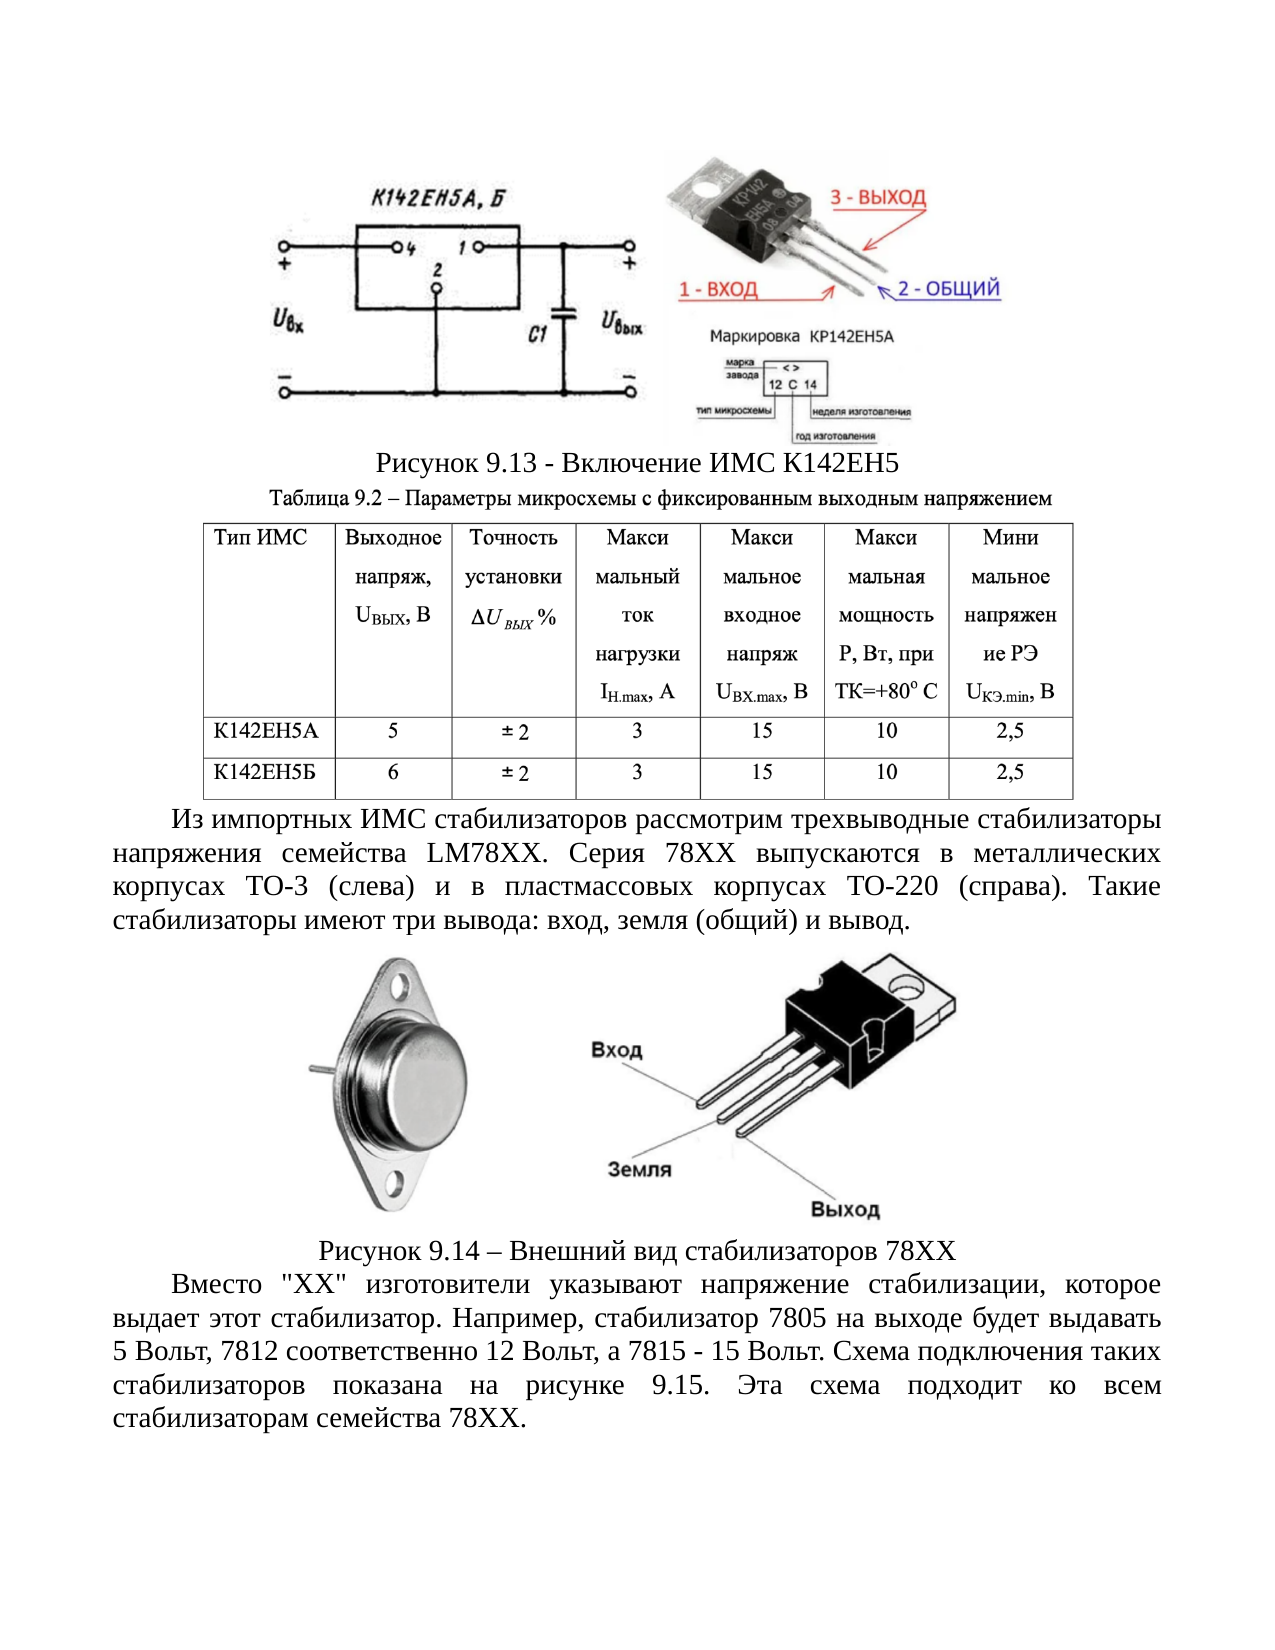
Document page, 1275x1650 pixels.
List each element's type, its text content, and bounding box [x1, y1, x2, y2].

picture [199, 479, 1076, 802]
list Рисунок 9.13 - Включение ИМС К142ЕН5 [112, 446, 1162, 479]
list Рисунок 9.14 – Внешний вид стабилизаторов 78ХХ [112, 1233, 1162, 1266]
picture [262, 150, 1013, 446]
text Вместо "ХХ" изготовители указывают напряжение стабилизации, которое выдает этот стабилизатор. Например, стабилизатор 7805 на выходе будет выдавать 5 Вольт, 7812 соответственно 12 Вольт, а 7815 - 15 Вольт. Схема подключения таких стабилизаторов показана на рисунке 9.15. Эта схема подходит ко всем стабилизаторам семейства 78ХХ. [112, 1266, 1162, 1434]
text Из импортных ИМС стабилизаторов рассмотрим трехвыводные стабилизаторы напряжения семейства LM78ХХ. Серия 78ХХ выпускаются в металлических корпусах ТО-3 (слева) и в пластмассовых корпусах ТО-220 (справа). Такие стабилизаторы имеют три вывода: вход, земля (общий) и вывод. [112, 801, 1162, 935]
picture [298, 935, 978, 1233]
